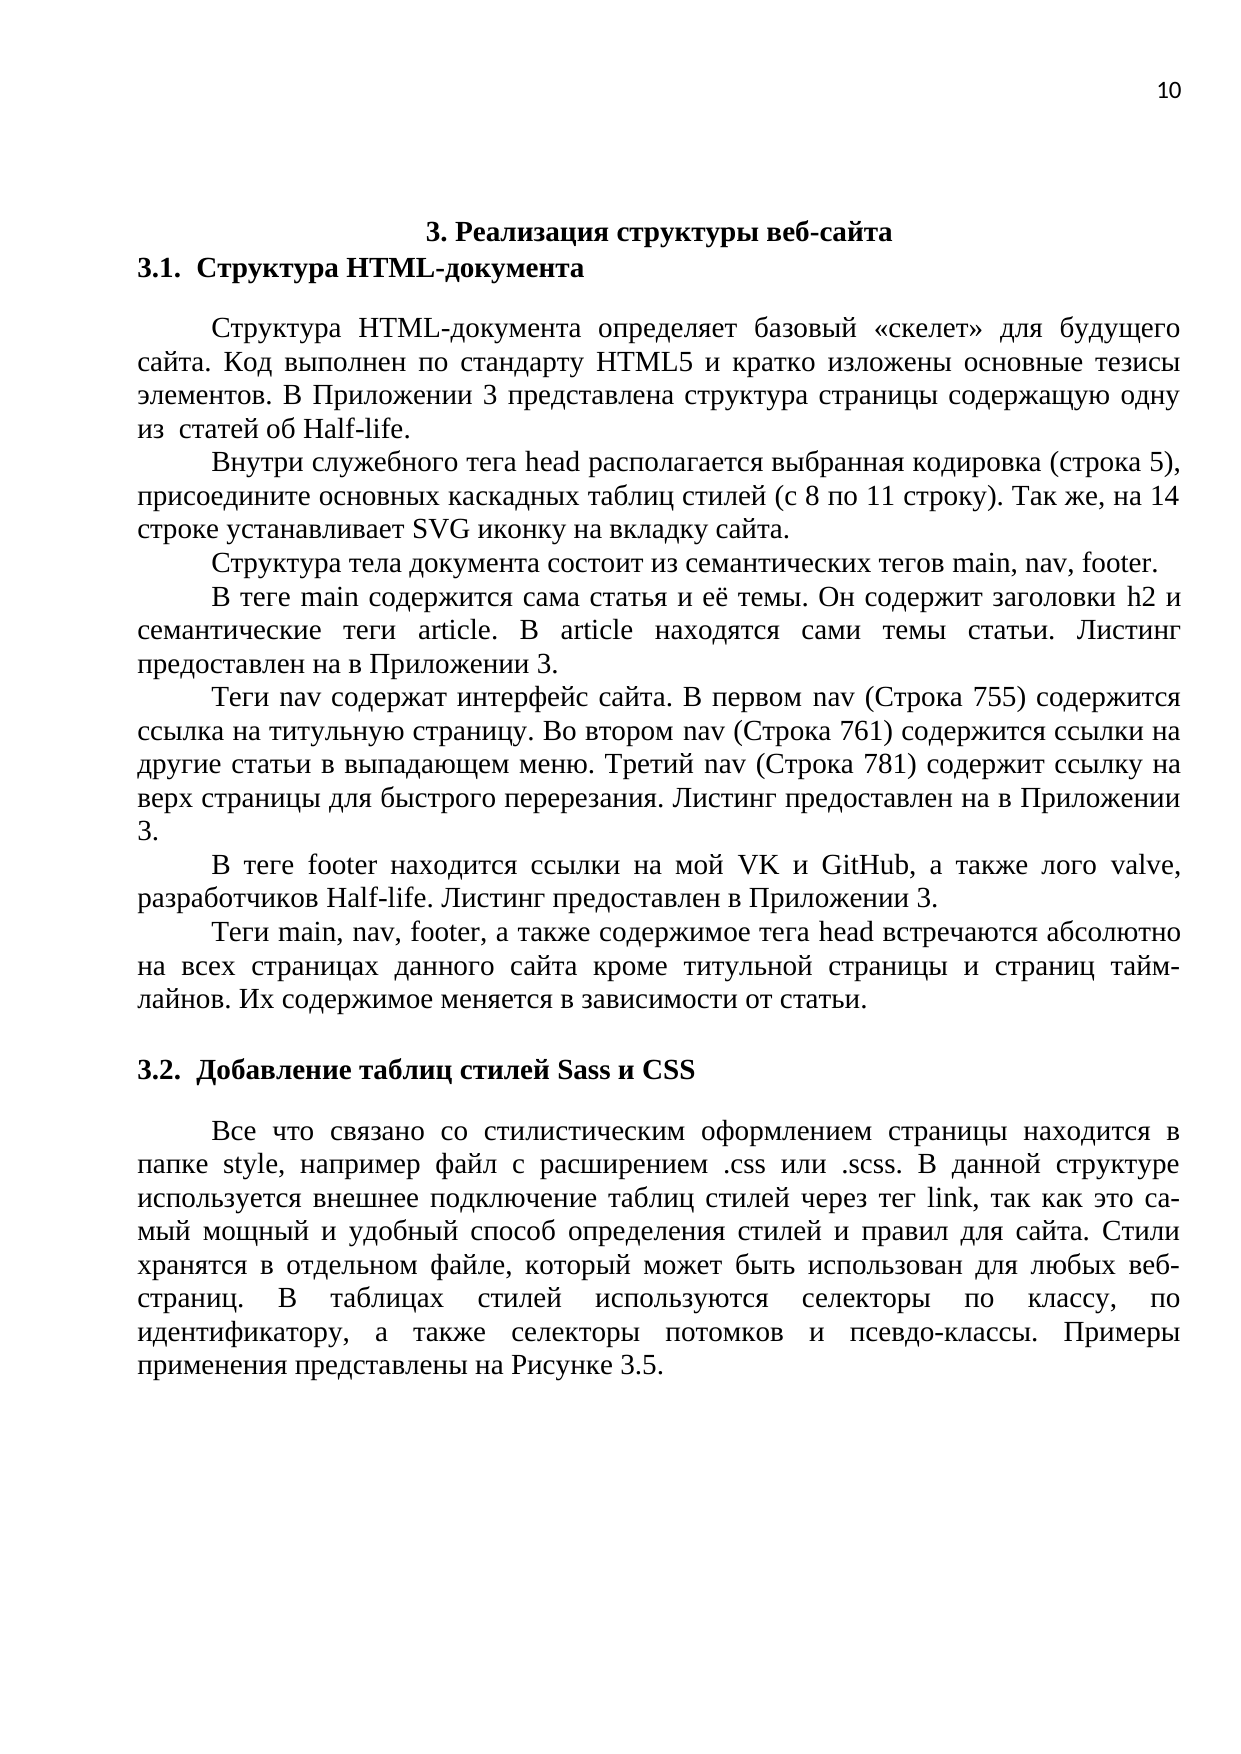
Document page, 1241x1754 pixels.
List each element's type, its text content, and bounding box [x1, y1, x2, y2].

text Внутри служебного тега head располагается выбранная кодировка (строка 5), присоедините основных каскадных таблиц стилей (с 8 по 11 строку). Так же, на 14 строке устанавливает SVG иконку на вкладку сайта. [137, 444, 1181, 545]
text Структура HTML-документа определяет базовый «скелет» для будущего сайта. Код выполнен по стандарту HTML5 и кратко изложены основные тезисы элементов. В Приложении 3 представлена структура страницы содержащую одну из статей об Half-life. [137, 310, 1181, 444]
subtitle Добавление таблиц стилей Sass и CSS [137, 1052, 1181, 1086]
text Теги nav содержат интерфейс сайта. В первом nav (Строка 755) содержится ссылка на титульную страницу. Во втором nav (Строка 761) содержится ссылки на другие статьи в выпадающем меню. Третий nav (Строка 781) содержит ссылку на верх страницы для быстрого перерезания. Листинг предоставлен на в Приложении 3. [137, 679, 1181, 847]
text Все что связано со стилистическим оформлением страницы находится в папке style, например файл с расширением .css или .scss. В данной структуре используется внешнее подключение таблиц стилей через тег link, так как это са-мый мощный и удобный способ определения стилей и правил для сайта. Стили хранятся в отдельном файле, который может быть использован для любых веб-страниц. В таблицах стилей используются селекторы по классу, по идентификатору, а также селекторы потомков и псевдо-классы. Примеры применения представлены на Рисунке 3.5. [137, 1113, 1181, 1381]
text Теги main, nav, footer, а также содержимое тега head встречаются абсолютно на всех страницах данного сайта кроме титульной страницы и страниц тайм-лайнов. Их содержимое меняется в зависимости от статьи. [137, 914, 1181, 1015]
text Структура тела документа состоит из семантических тегов main, nav, footer. [137, 545, 1181, 579]
text В теге main содержится сама статья и её темы. Он содержит заголовки h2 и семантические теги article. В article находятся сами темы статьи. Листинг предоставлен на в Приложении 3. [137, 579, 1181, 679]
subtitle Реализация структуры веб-сайта [137, 214, 1181, 248]
subtitle Структура HTML-документа [137, 250, 1181, 283]
text В теге footer находится ссылки на мой VK и GitHub, а также лого valve, разработчиков Half-life. Листинг предоставлен в Приложении 3. [137, 847, 1181, 914]
